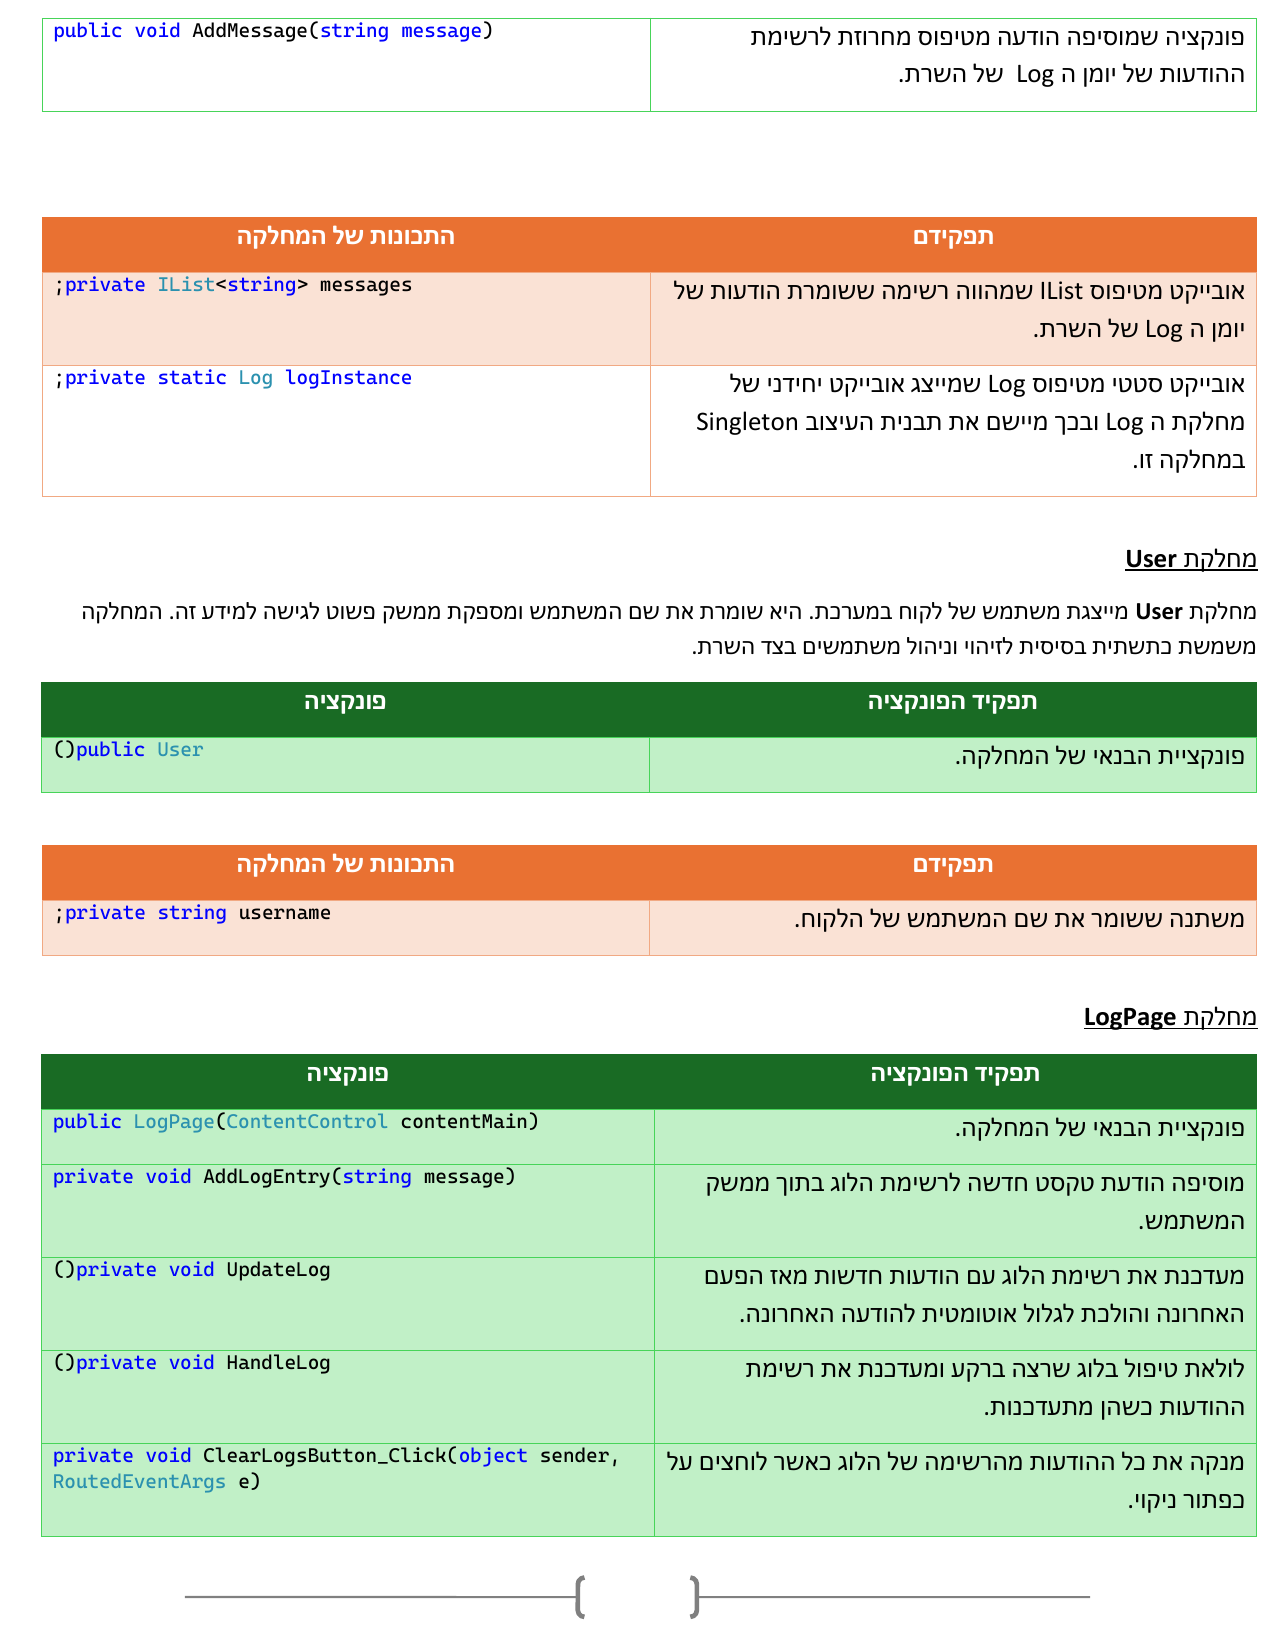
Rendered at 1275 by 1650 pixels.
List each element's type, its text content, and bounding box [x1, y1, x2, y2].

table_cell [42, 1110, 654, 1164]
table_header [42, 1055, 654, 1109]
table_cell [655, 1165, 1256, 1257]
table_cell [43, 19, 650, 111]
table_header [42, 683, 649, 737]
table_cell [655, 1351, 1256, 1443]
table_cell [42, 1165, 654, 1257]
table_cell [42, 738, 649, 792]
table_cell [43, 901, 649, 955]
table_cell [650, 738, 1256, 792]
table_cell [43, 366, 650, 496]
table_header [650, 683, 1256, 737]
text מחלקת User מייצגת משתמש של לקוח במערכת. היא שומרת את שם המשתמש ומספקת ממשק פשוט לגישה למידע זה. המחלקה משמשת כתשתית בסיסית לזיהוי וניהול משתמשים בצד השרת. [18, 595, 1257, 661]
text מחלקת LogPage [18, 999, 1257, 1032]
text מחלקת User [18, 541, 1257, 574]
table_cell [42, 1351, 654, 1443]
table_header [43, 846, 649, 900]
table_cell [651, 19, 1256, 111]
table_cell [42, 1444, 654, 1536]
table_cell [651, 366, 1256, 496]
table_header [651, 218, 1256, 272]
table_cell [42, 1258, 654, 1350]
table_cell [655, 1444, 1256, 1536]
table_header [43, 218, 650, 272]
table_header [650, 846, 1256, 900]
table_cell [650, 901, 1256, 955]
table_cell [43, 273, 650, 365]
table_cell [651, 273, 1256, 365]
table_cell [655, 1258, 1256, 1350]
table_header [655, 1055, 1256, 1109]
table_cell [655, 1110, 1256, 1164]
